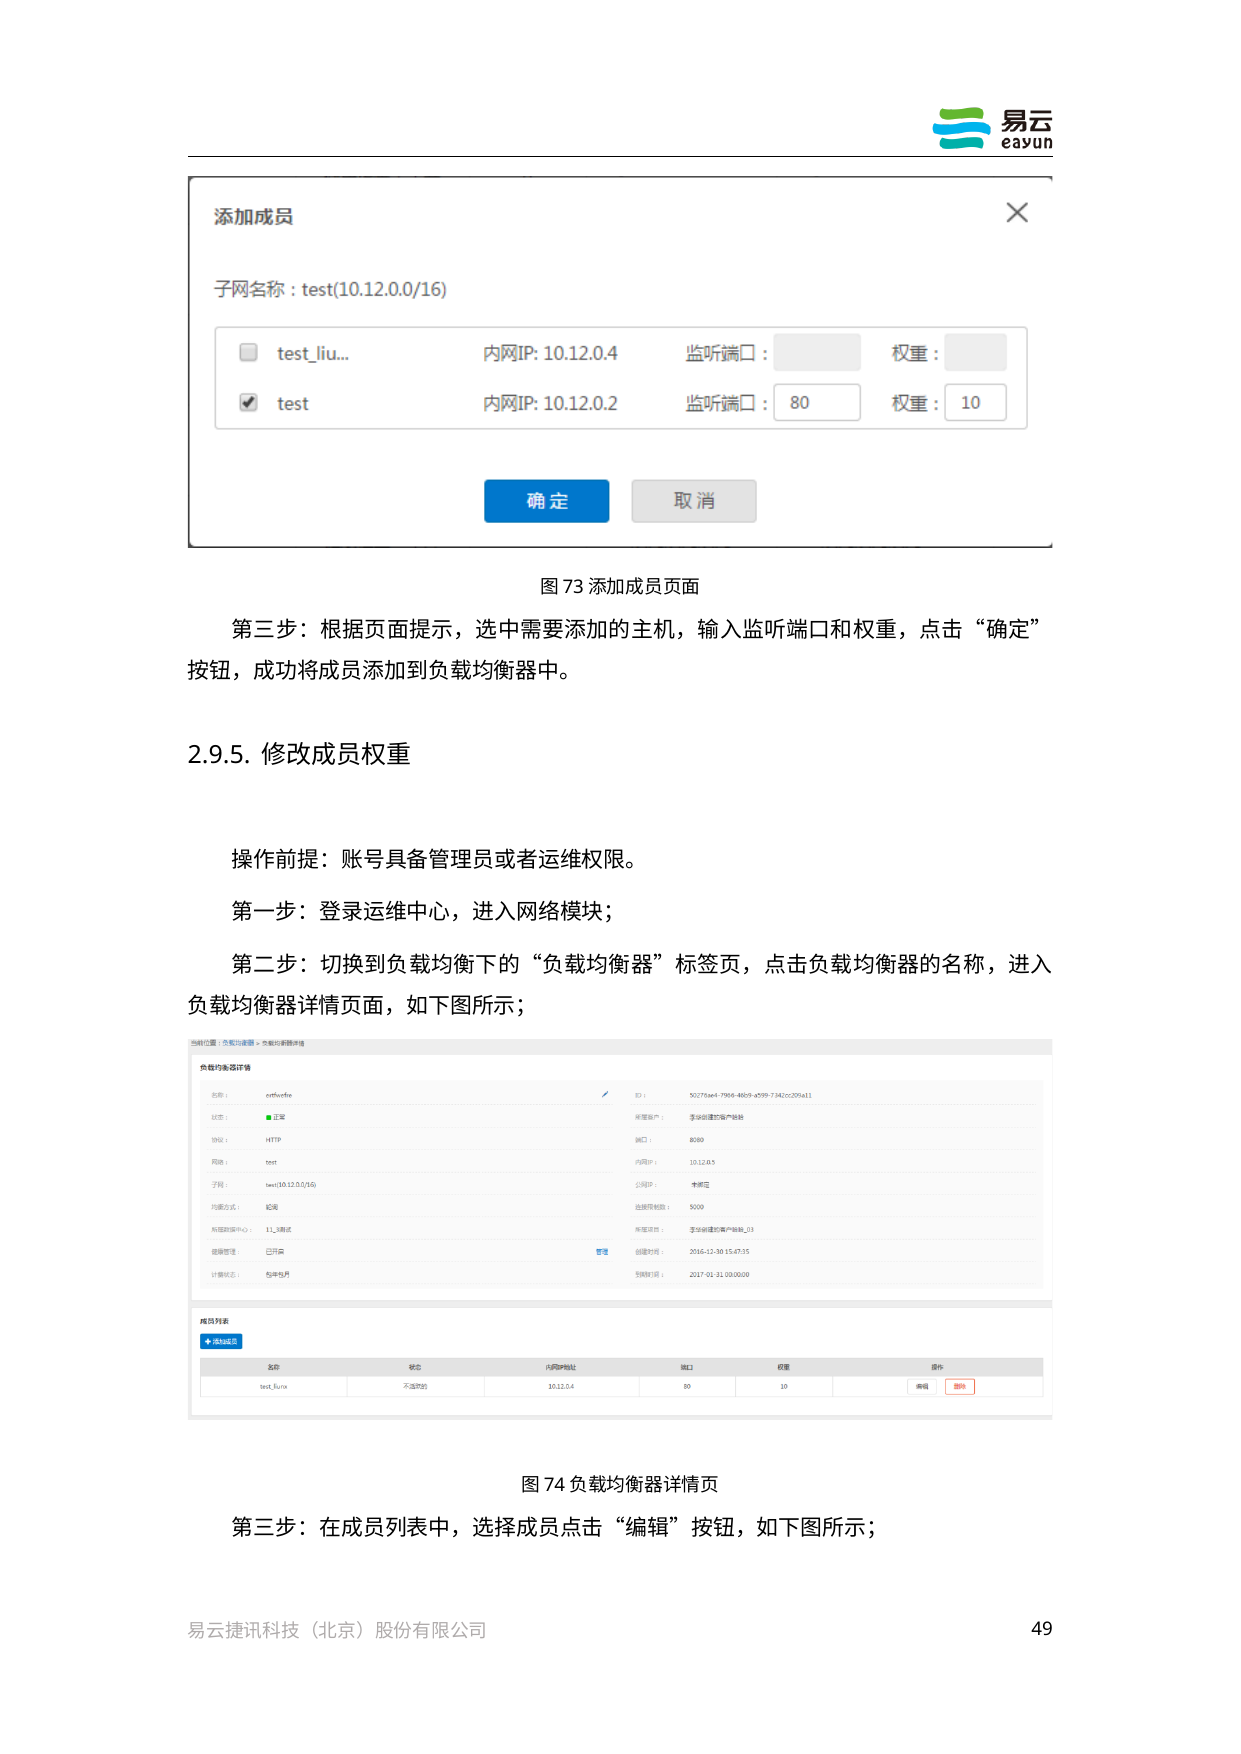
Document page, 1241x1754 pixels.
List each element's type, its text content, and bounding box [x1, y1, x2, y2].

text 第二步：切换到负载均衡下的“负载均衡器”标签页，点击负载均衡器的名称，进入负载均衡器详情页面，如下图所示； [187, 946, 1053, 1021]
text 图74 负载均衡器详情页 [187, 1466, 1053, 1500]
picture [187, 1039, 1053, 1420]
text 第三步：根据页面提示，选中需要添加的主机，输入监听端口和权重，点击“确定”按钮，成功将成员添加到负载均衡器中。 [187, 611, 1053, 686]
text 操作前提：账号具备管理员或者运维权限。 [187, 841, 1053, 874]
text 第一步：登录运维中心，进入网络模块； [187, 893, 1053, 927]
text 图73 添加成员页面 [187, 569, 1053, 603]
subtitle 修改成员权重 [187, 719, 1053, 787]
picture [932, 97, 1053, 156]
text 第三步：在成员列表中，选择成员点击“编辑”按钮，如下图所示； [187, 1508, 1053, 1542]
picture [187, 176, 1053, 548]
